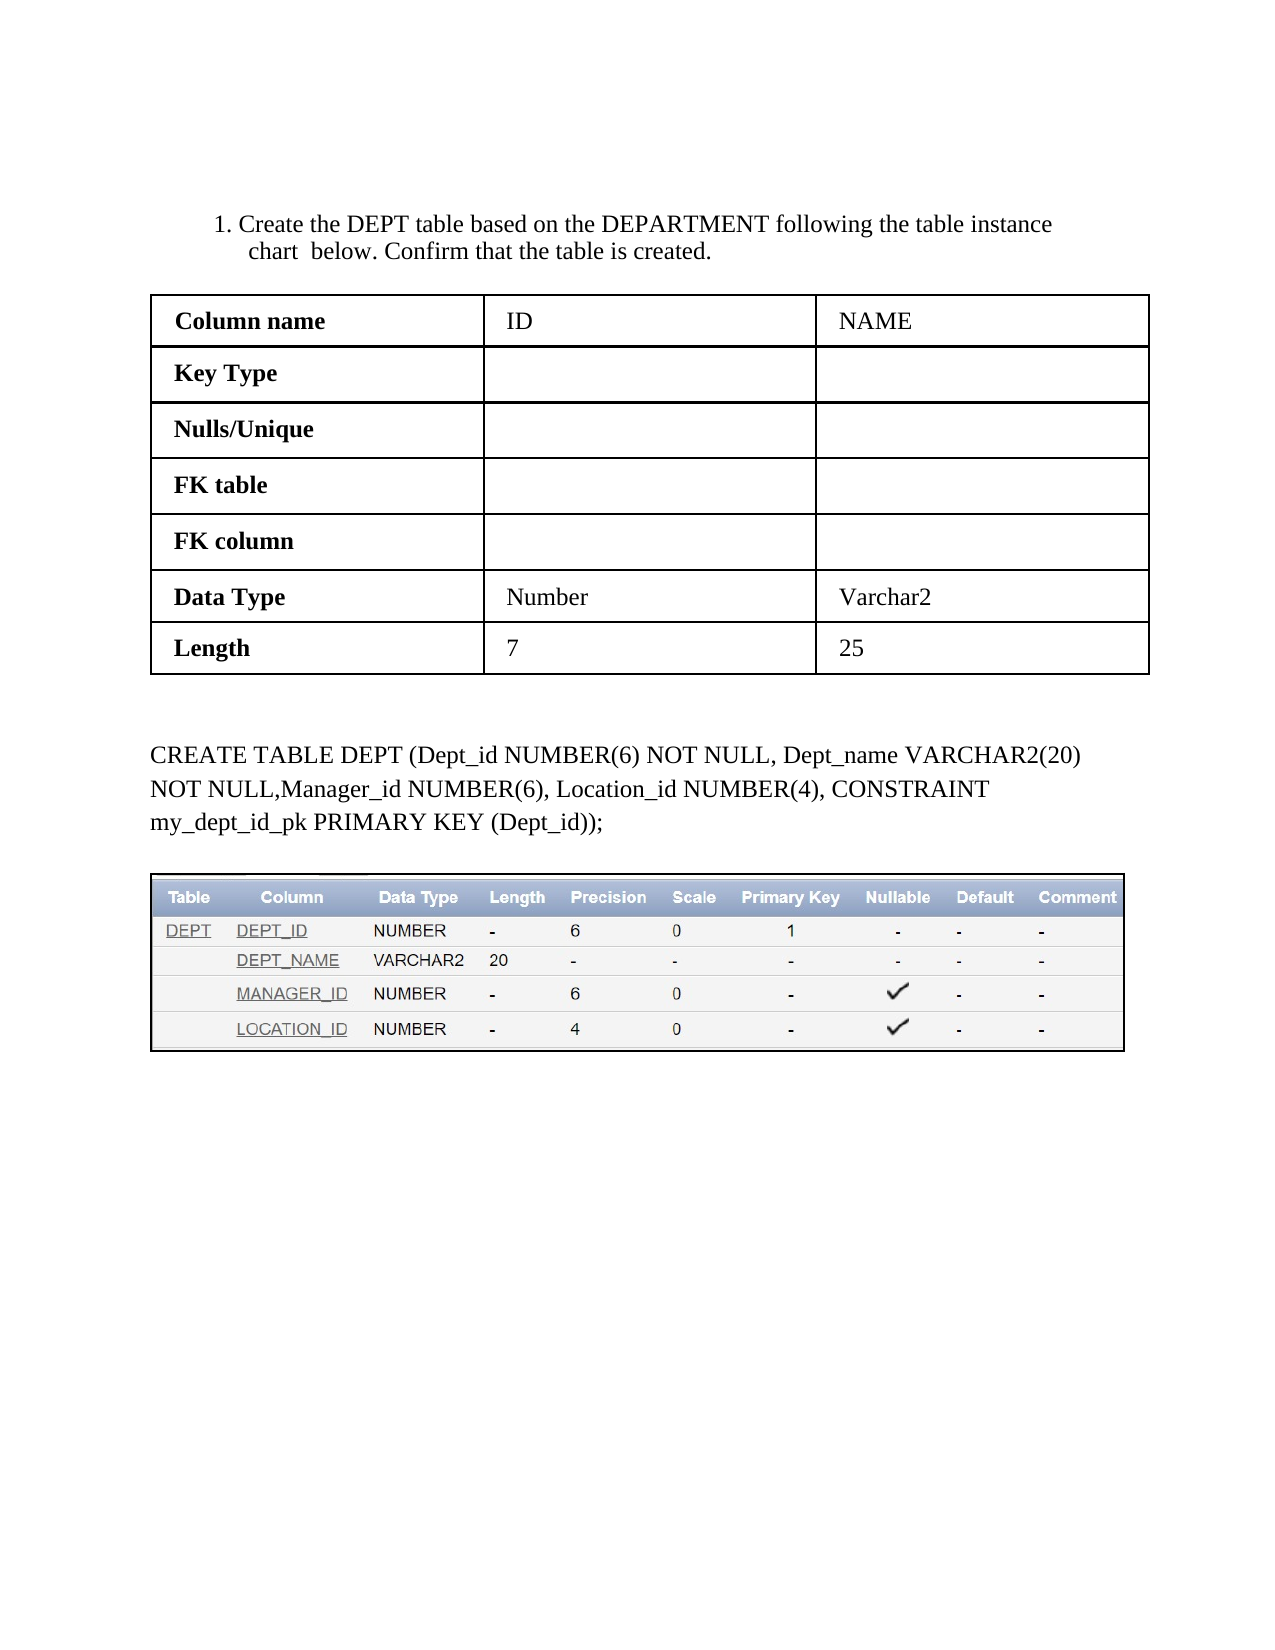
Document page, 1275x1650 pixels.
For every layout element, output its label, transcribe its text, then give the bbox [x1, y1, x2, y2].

table_cell [817, 348, 1148, 401]
table_cell [817, 404, 1148, 457]
text 1. Create the DEPT table based on the DEPARTMENT following the table instance chart below. Confirm that the table is created. [213, 210, 1095, 265]
table_cell Varchar2 [817, 571, 1148, 621]
table_header Column name [152, 296, 483, 345]
table_cell [817, 459, 1148, 513]
table_cell [485, 515, 815, 569]
table_cell [817, 515, 1148, 569]
table_cell Length [152, 623, 483, 672]
table_header ID [485, 296, 815, 345]
table_cell [485, 348, 815, 401]
table_cell Key Type [152, 348, 483, 401]
table_cell 7 [485, 623, 815, 672]
table_header NAME [817, 296, 1148, 345]
table_cell [485, 459, 815, 513]
text CREATE TABLE DEPT (Dept_id NUMBER(6) NOT NULL, Dept_name VARCHAR2(20) NOT NULL,Manager_id NUMBER(6), Location_id NUMBER(4), CONSTRAINT my_dept_id_pk PRIMARY KEY (Dept_id)); [150, 741, 1125, 835]
table_cell Number [485, 571, 815, 621]
table_cell [485, 404, 815, 457]
table_cell 25 [817, 623, 1148, 672]
table_cell FK column [152, 515, 483, 569]
table_cell Nulls/Unique [152, 404, 483, 457]
table_cell FK table [152, 459, 483, 513]
picture [152, 875, 1123, 1050]
table_cell Data Type [152, 571, 483, 621]
